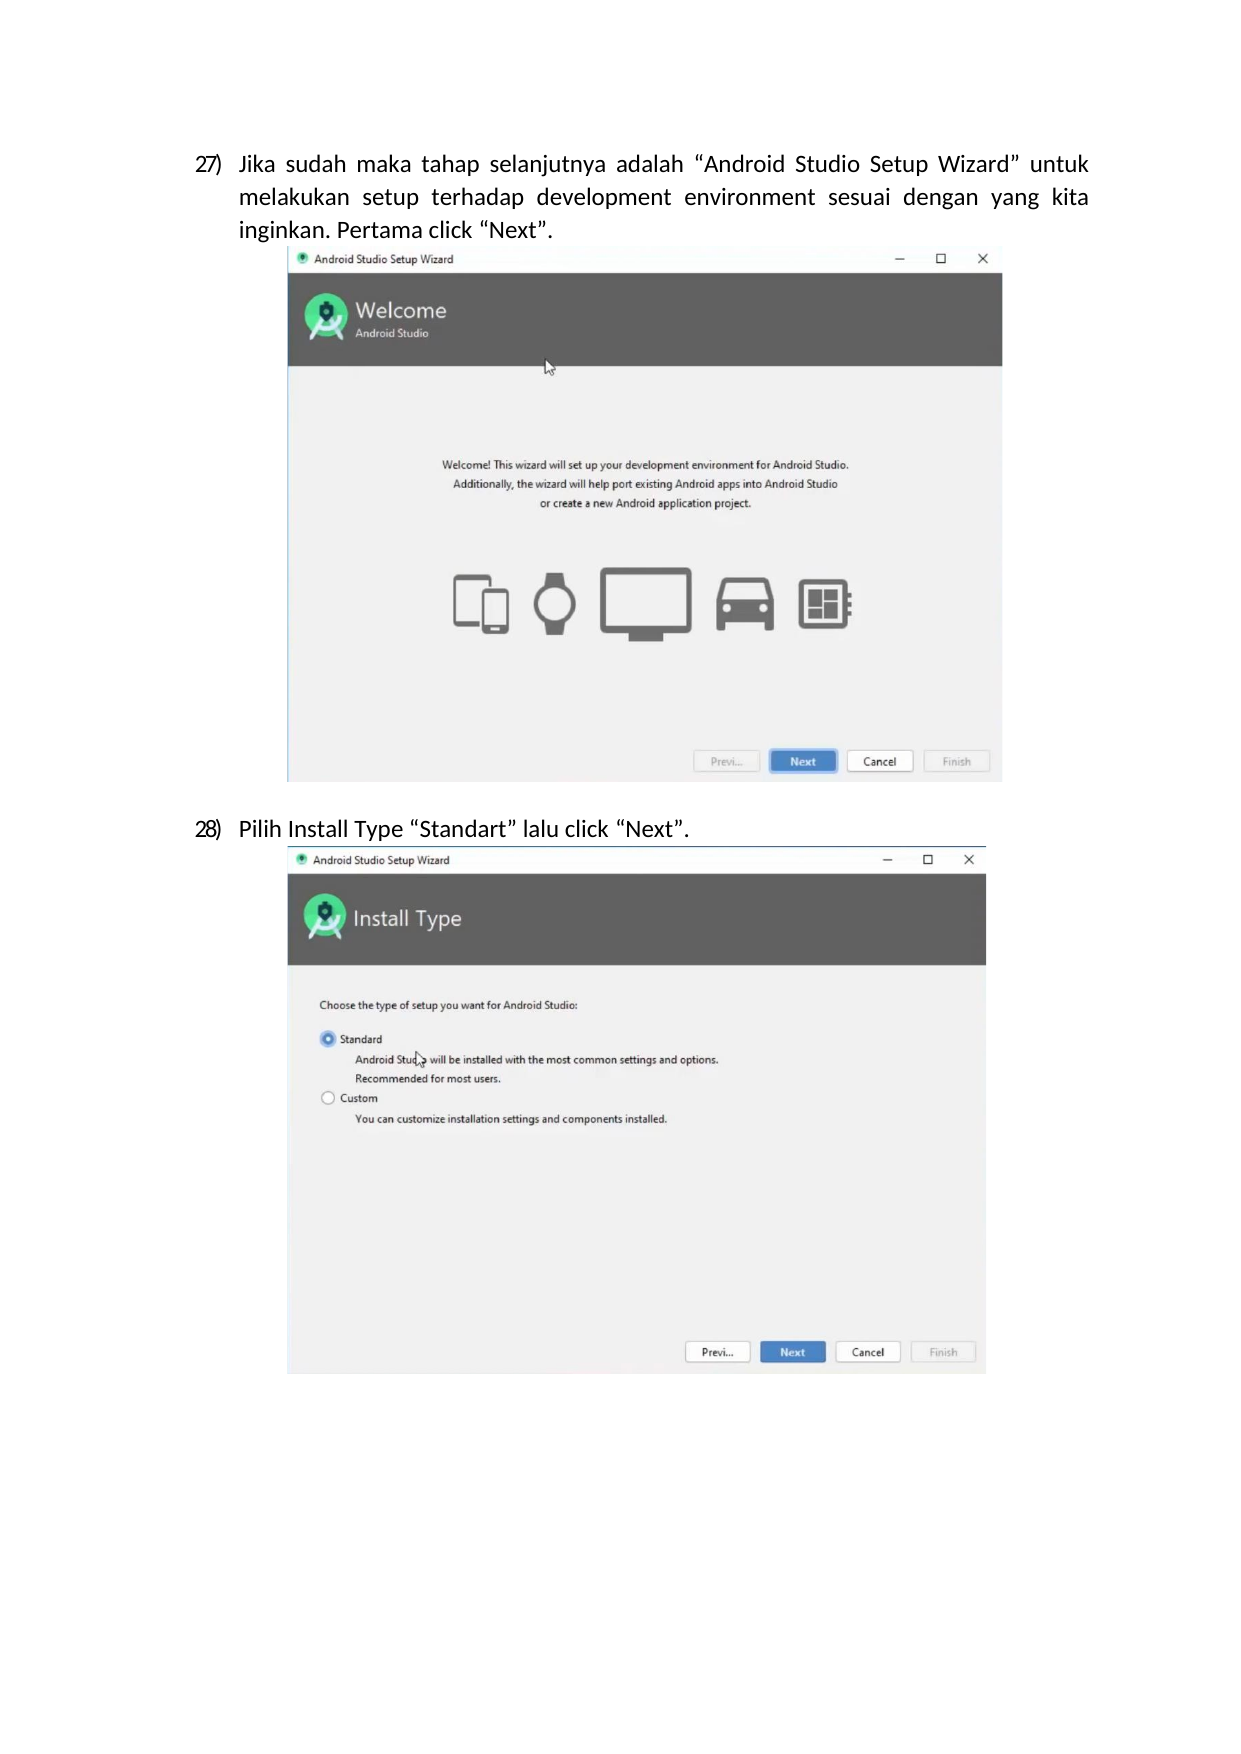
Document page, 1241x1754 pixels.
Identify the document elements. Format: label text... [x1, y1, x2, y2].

picture [287, 246, 1003, 782]
picture [287, 846, 987, 1374]
list Jika sudah maka tahap selanjutnya adalah “Android Studio Setup Wizard” untuk melakukan setup terhadap development environment sesuai dengan yang kita inginkan. Pertama click “Next”. [194, 148, 1091, 244]
list Pilih Install Type “Standart” lalu click “Next”. [194, 813, 1146, 844]
